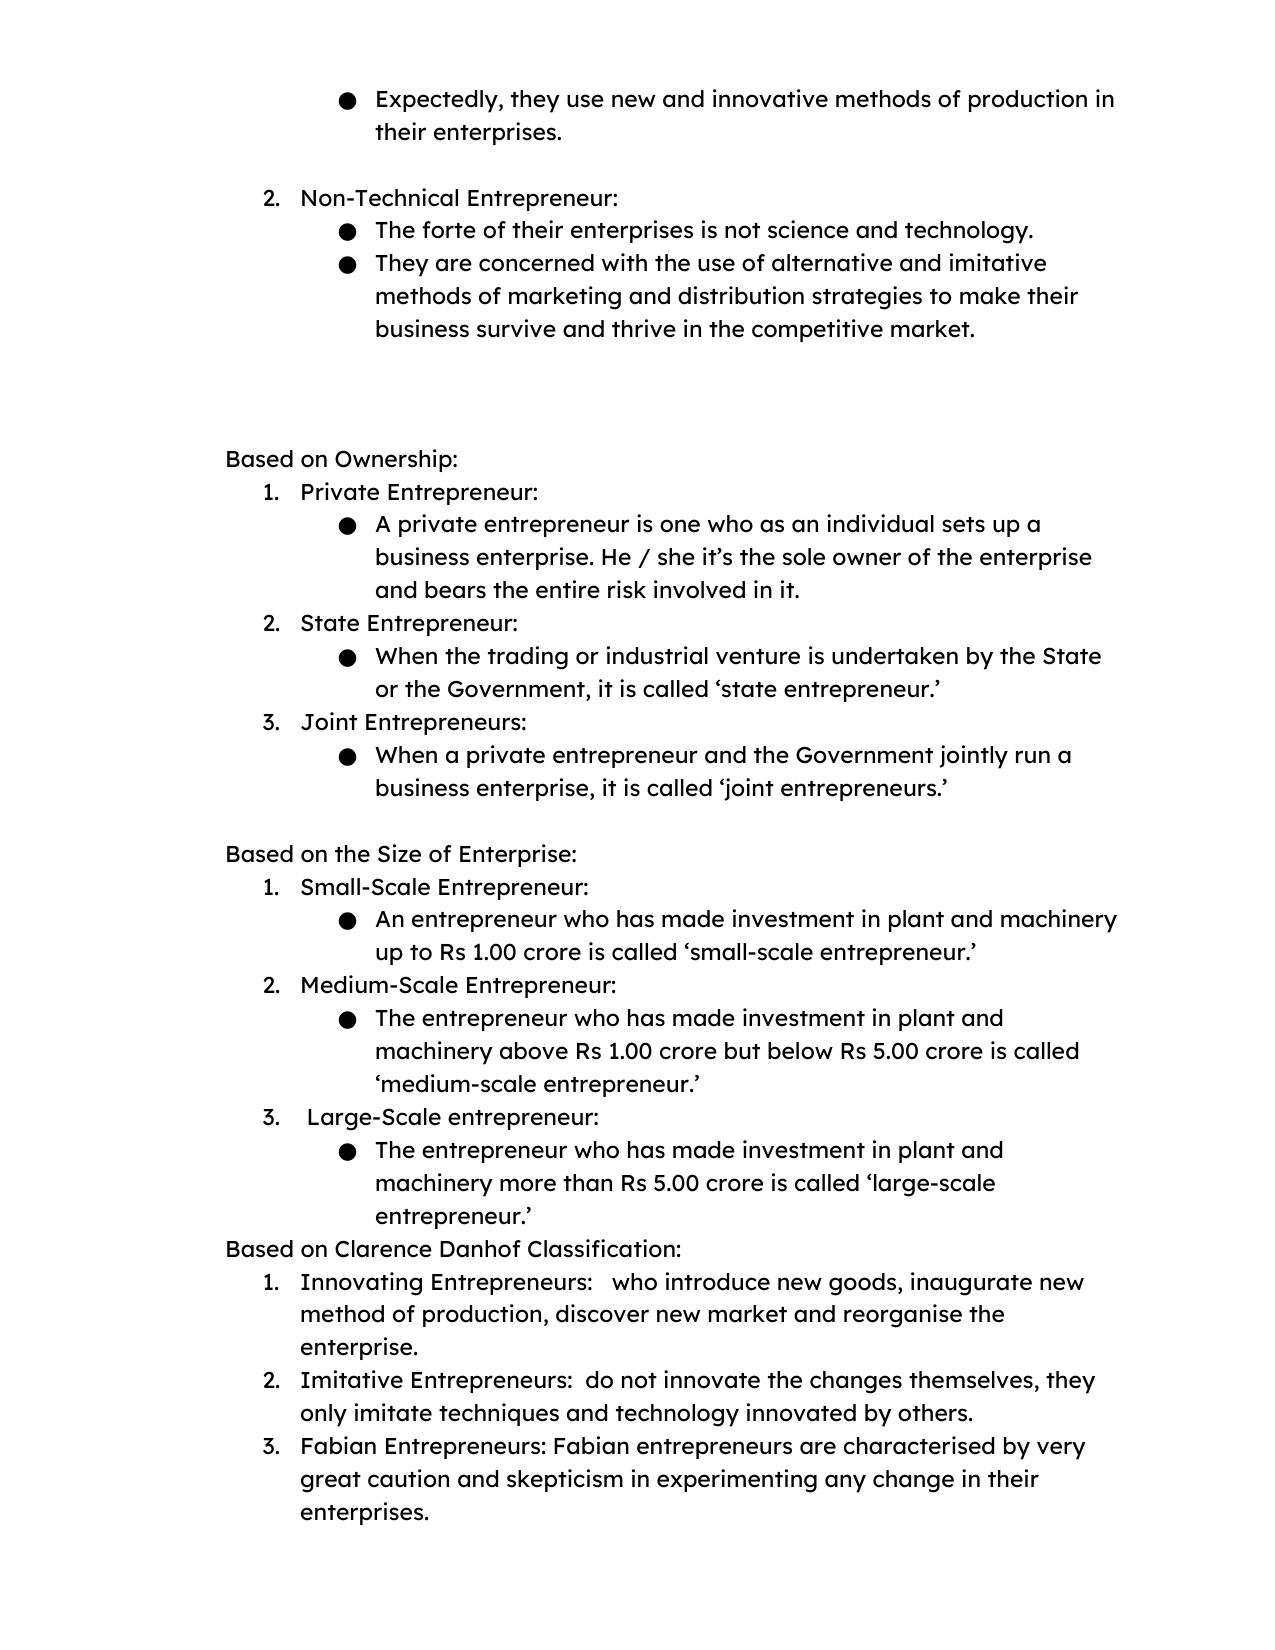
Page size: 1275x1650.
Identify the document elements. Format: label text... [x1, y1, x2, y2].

list Imitative Entrepreneurs: do not innovate the changes themselves, they only imitate techniques and technology innovated by others. [262, 1366, 1125, 1427]
list Innovating Entrepreneurs: who introduce new goods, inaugurate new method of production, discover new market and reorganise the enterprise. [262, 1267, 1125, 1362]
list When the trading or industrial venture is undertaken by the State or the Government, it is called ‘state entrepreneur.’ [337, 642, 1125, 703]
list Medium-Scale Entrepreneur: [262, 971, 1125, 999]
list Fabian Entrepreneurs: Fabian entrepreneurs are characterised by very great caution and skepticism in experimenting any change in their enterprises. [262, 1432, 1125, 1526]
list Private Entrepreneur: [262, 477, 1125, 506]
text Based on Clarence Danhof Classification: [150, 1234, 1125, 1263]
list Expectedly, they use new and innovative methods of production in their enterprises. [337, 84, 1125, 146]
list When a private entrepreneur and the Government jointly run a business enterprise, it is called ‘joint entrepreneurs.’ [337, 740, 1125, 802]
list A private entrepreneur is one who as an individual sets up a business enterprise. He / she it’s the sole owner of the enterprise and bears the entire risk involved in it. [337, 510, 1125, 604]
list The forte of their enterprises is not science and technology. [337, 216, 1125, 245]
text Based on Ownership: [225, 444, 1125, 473]
list Large-Scale entrepreneur: [262, 1102, 1125, 1131]
list The entrepreneur who has made investment in plant and machinery above Rs 1.00 crore but below Rs 5.00 crore is called ‘medium-scale entrepreneur.’ [337, 1004, 1125, 1098]
list Small-Scale Entrepreneur: [262, 872, 1125, 901]
list An entrepreneur who has made investment in plant and machinery up to Rs 1.00 crore is called ‘small-scale entrepreneur.’ [337, 905, 1125, 967]
list State Entrepreneur: [262, 609, 1125, 637]
text Based on the Size of Enterprise: [150, 839, 1125, 868]
list The entrepreneur who has made investment in plant and machinery more than Rs 5.00 crore is called ‘large-scale entrepreneur.’ [337, 1135, 1125, 1230]
list They are concerned with the use of alternative and imitative methods of marketing and distribution strategies to make their business survive and thrive in the competitive market. [337, 249, 1125, 343]
list Non-Technical Entrepreneur: [262, 183, 1125, 212]
list Joint Entrepreneurs: [262, 707, 1125, 736]
